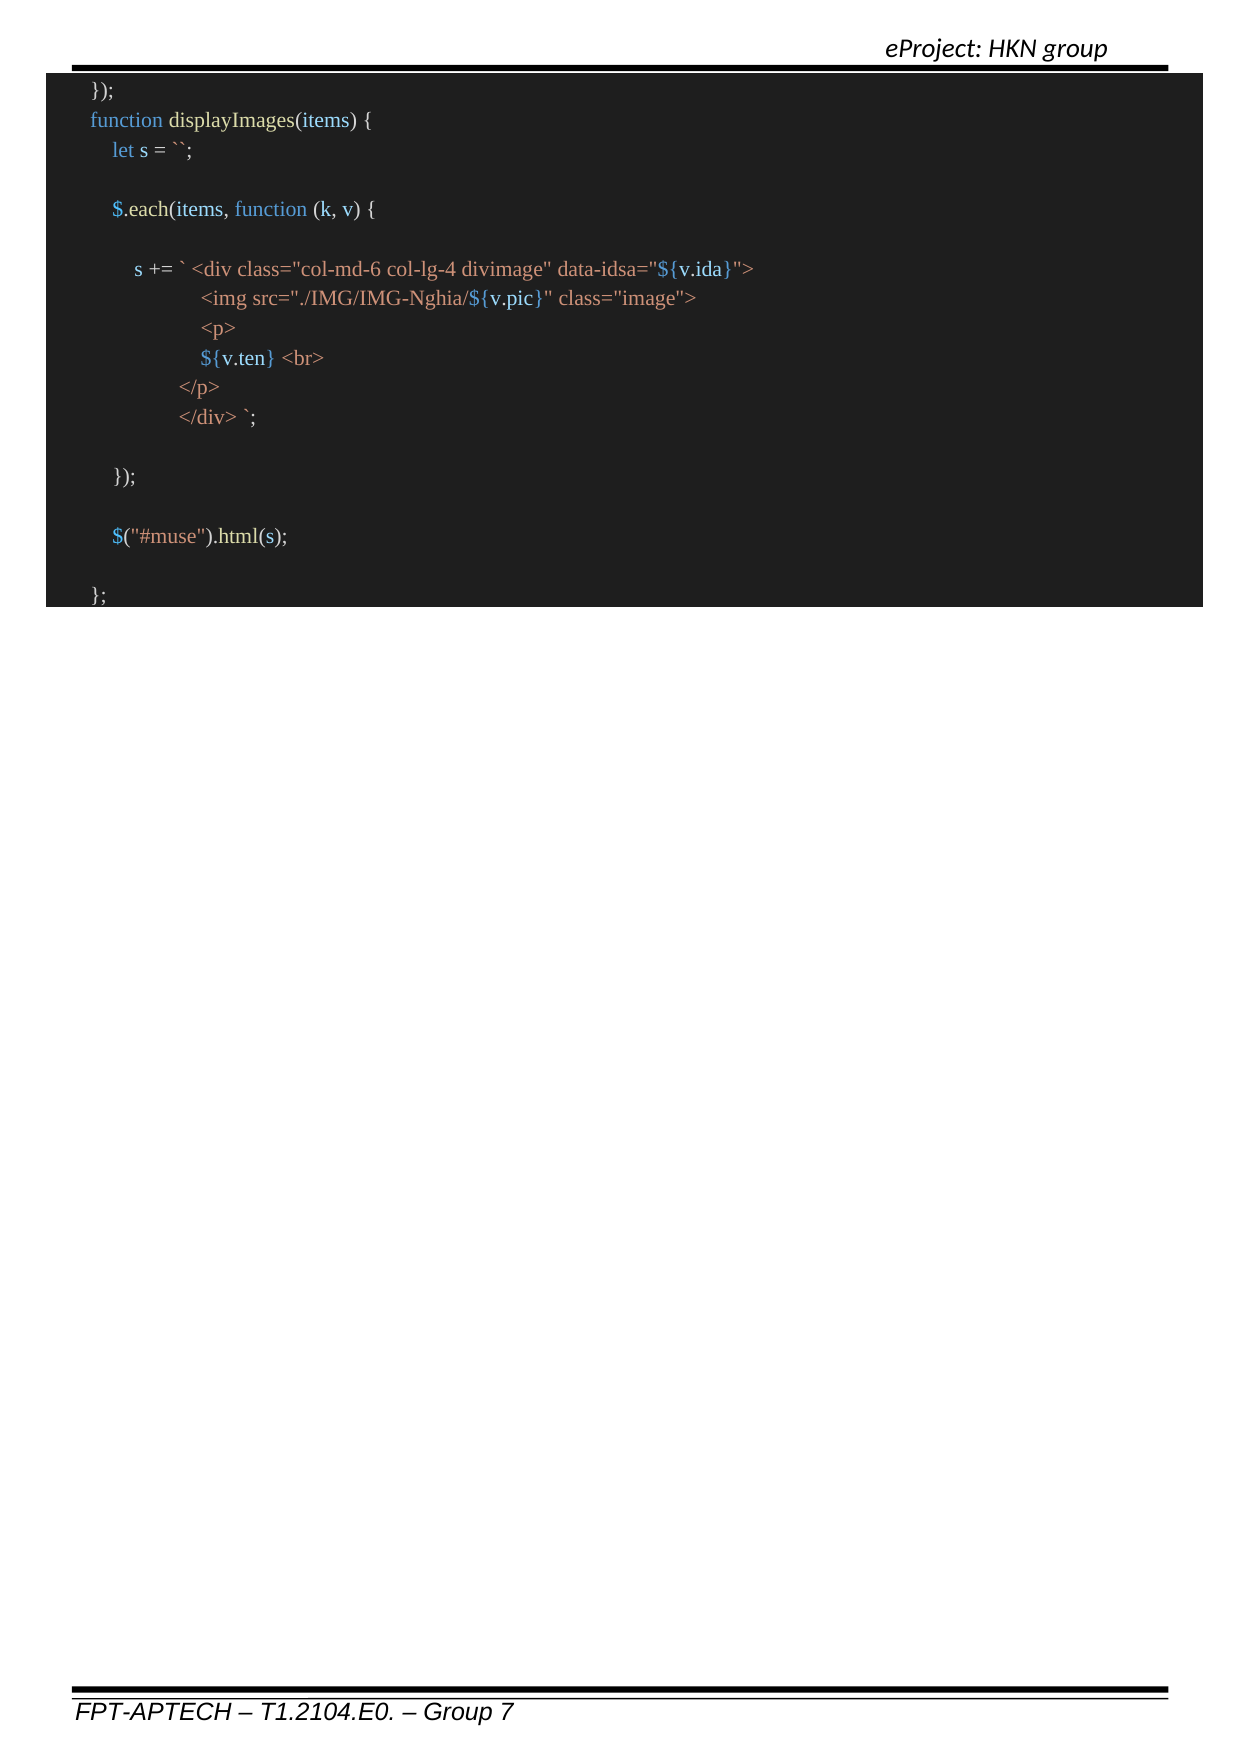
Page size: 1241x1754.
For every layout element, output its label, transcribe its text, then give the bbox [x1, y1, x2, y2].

text $.each(items, function (k, v) { [46, 192, 1203, 221]
text <p> [46, 310, 1203, 340]
text ${v.ten} <br> [46, 340, 1203, 370]
text </p> [46, 370, 1203, 399]
text }); [46, 73, 1203, 103]
text s += ` <div class="col-md-6 col-lg-4 divimage" data-idsa="${v.ida}"> [46, 251, 1203, 281]
text function displayImages(items) { [46, 103, 1203, 132]
text }; [46, 578, 1203, 607]
text <img src="./IMG/IMG-Nghia/${v.pic}" class="image"> [46, 281, 1203, 310]
text }); [46, 459, 1203, 488]
text $("#muse").html(s); [46, 518, 1203, 548]
text let s = ``; [46, 132, 1203, 162]
text </div> `; [46, 399, 1203, 429]
